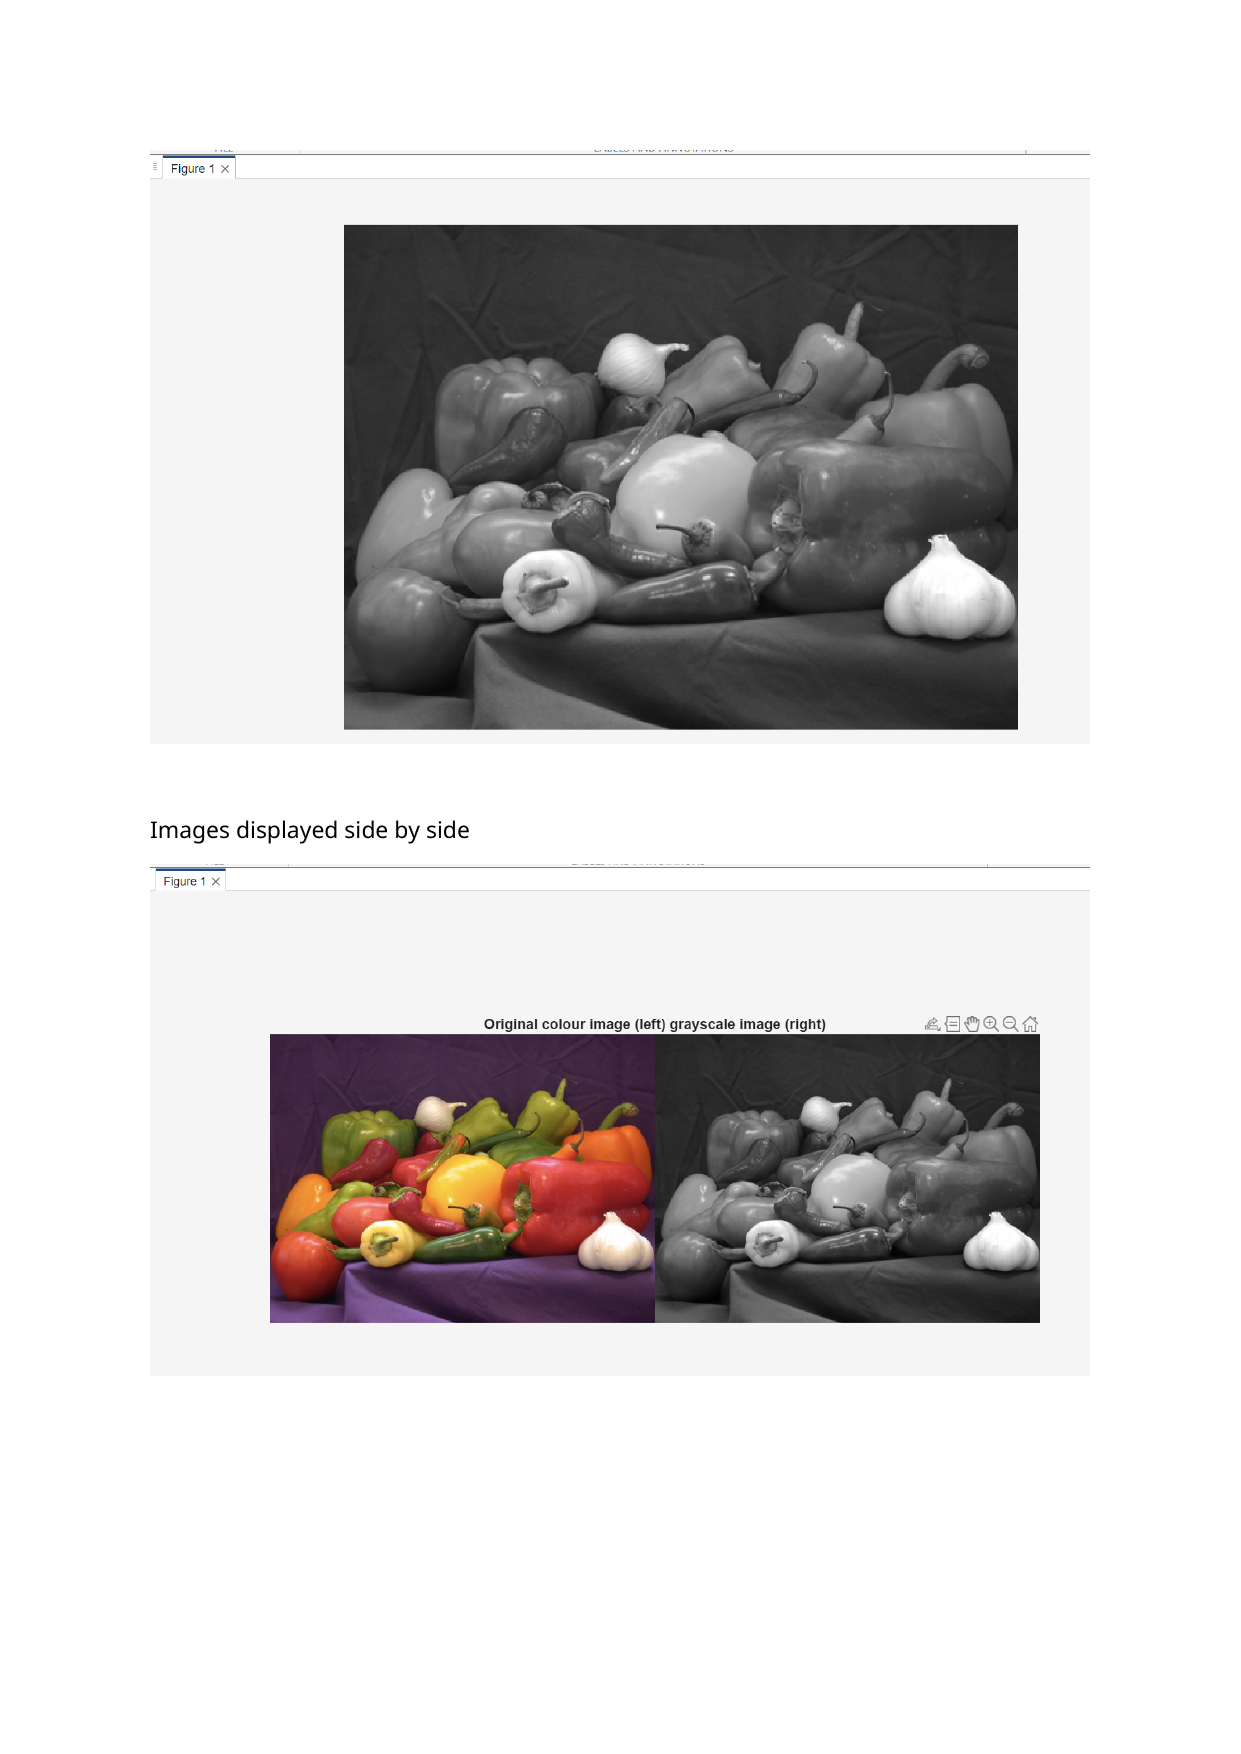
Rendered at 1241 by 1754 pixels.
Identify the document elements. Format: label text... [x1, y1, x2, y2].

picture [150, 150, 1091, 744]
text Images displayed side by side [150, 814, 1090, 845]
picture [150, 864, 1091, 1376]
